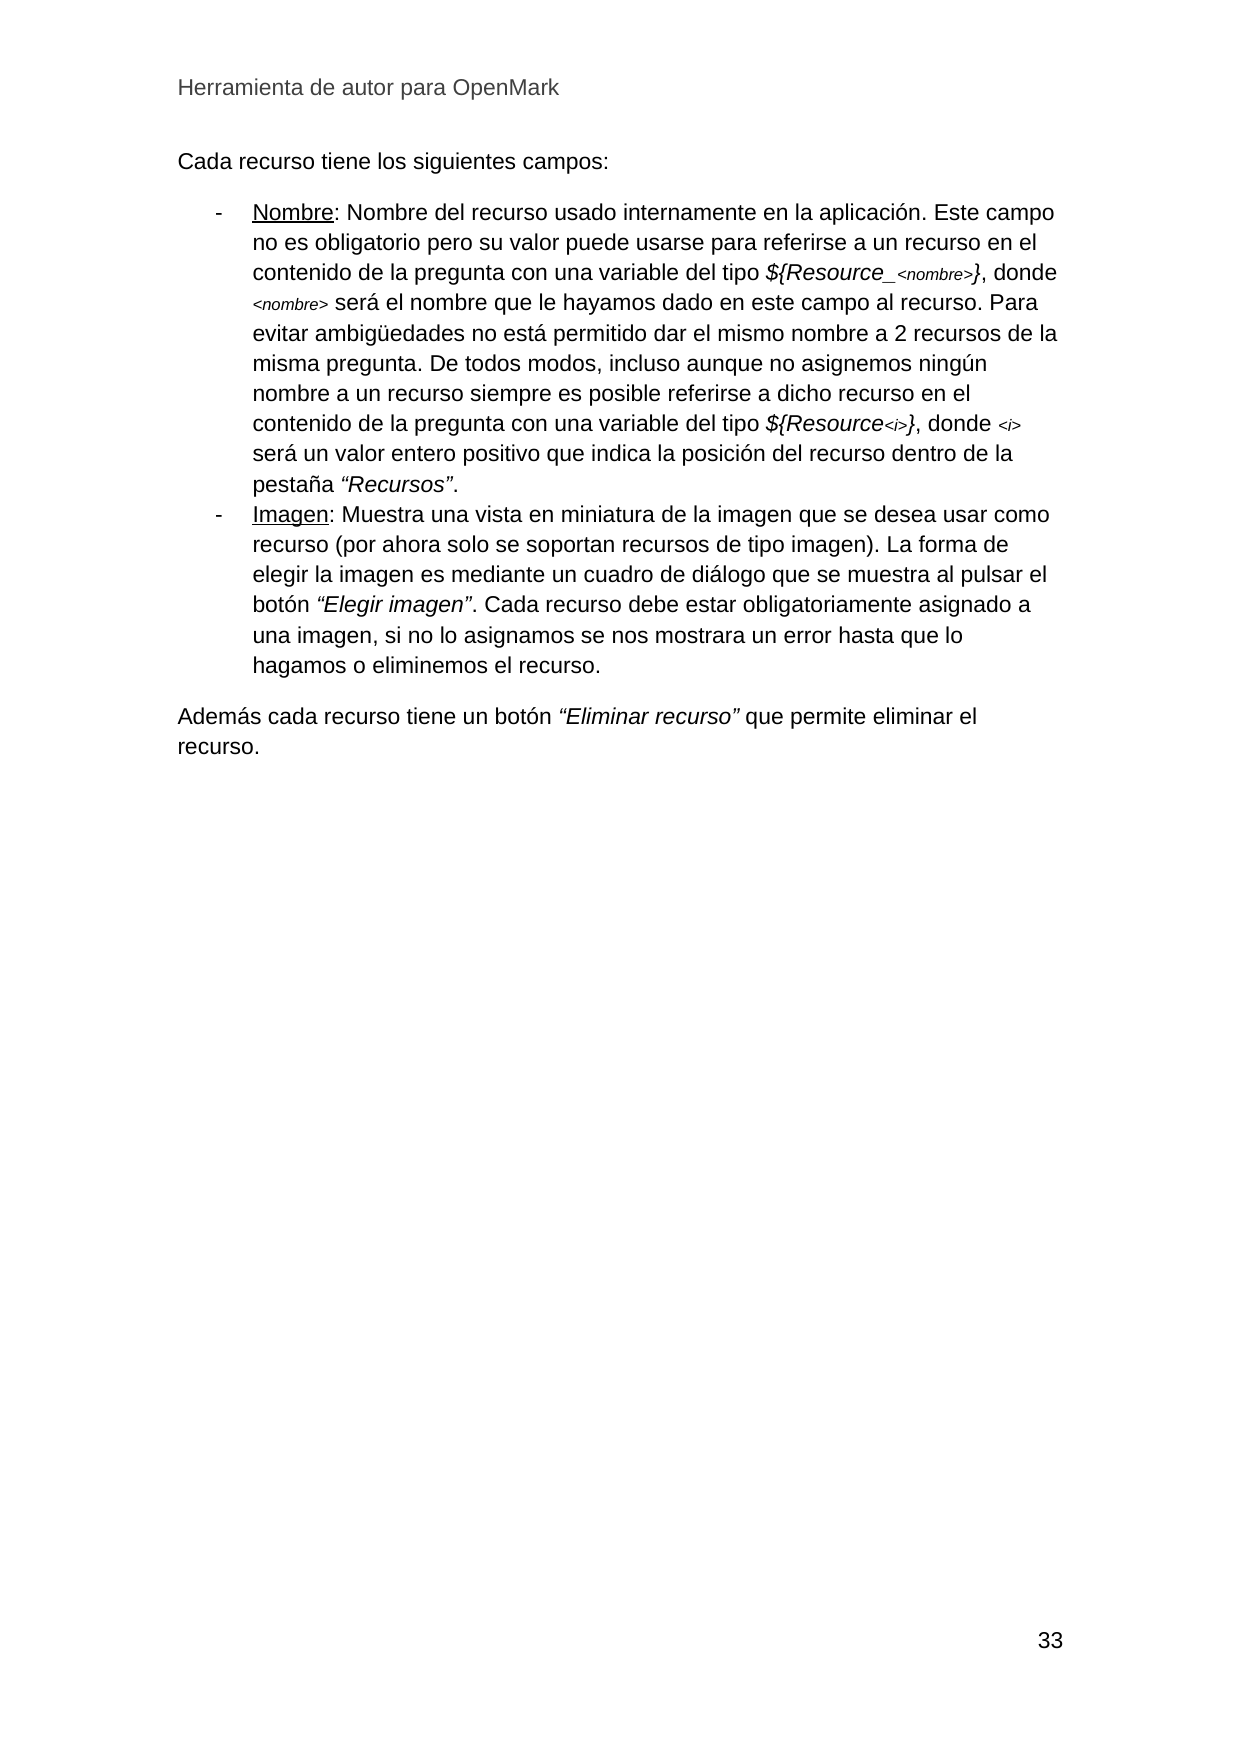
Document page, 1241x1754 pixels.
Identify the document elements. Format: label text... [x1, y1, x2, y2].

list Imagen: Muestra una vista en miniatura de la imagen que se desea usar como recurso (por ahora solo se soportan recursos de tipo imagen). La forma de elegir la imagen es mediante un cuadro de diálogo que se muestra al pulsar el botón “Elegir imagen”. Cada recurso debe estar obligatoriamente asignado a una imagen, si no lo asignamos se nos mostrara un error hasta que lo hagamos o eliminemos el recurso. [215, 501, 1063, 678]
text Además cada recurso tiene un botón “Eliminar recurso” que permite eliminar el recurso. [177, 703, 1063, 759]
text Cada recurso tiene los siguientes campos: [177, 148, 1063, 174]
list Nombre: Nombre del recurso usado internamente en la aplicación. Este campo no es obligatorio pero su valor puede usarse para referirse a un recurso en el contenido de la pregunta con una variable del tipo ${Resource_<nombre>}, donde <nombre> será el nombre que le hayamos dado en este campo al recurso. Para evitar ambigüedades no está permitido dar el mismo nombre a 2 recursos de la misma pregunta. De todos modos, incluso aunque no asignemos ningún nombre a un recurso siempre es posible referirse a dicho recurso en el contenido de la pregunta con una variable del tipo ${Resource<i>}, donde <i> será un valor entero positivo que indica la posición del recurso dentro de la pestaña “Recursos”. [215, 199, 1063, 497]
